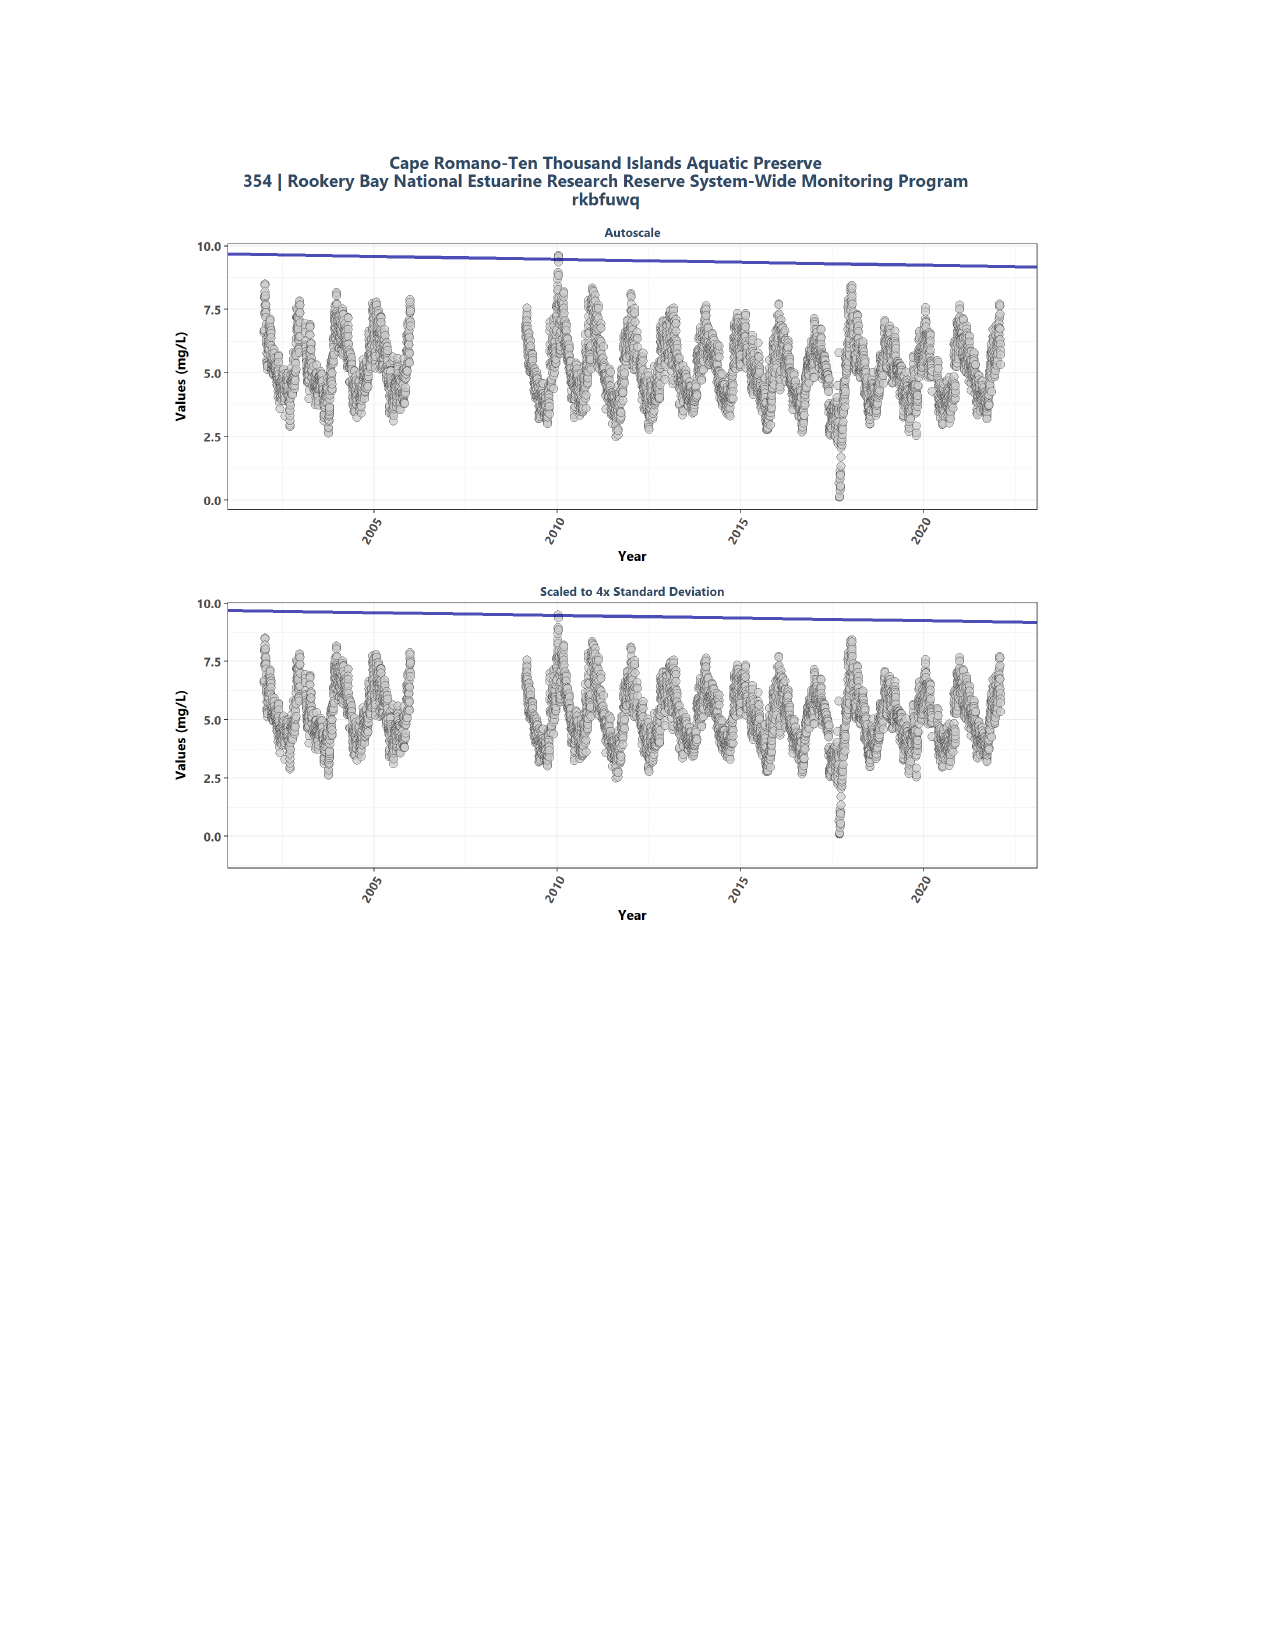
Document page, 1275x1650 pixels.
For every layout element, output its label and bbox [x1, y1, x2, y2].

picture [168, 150, 1044, 938]
